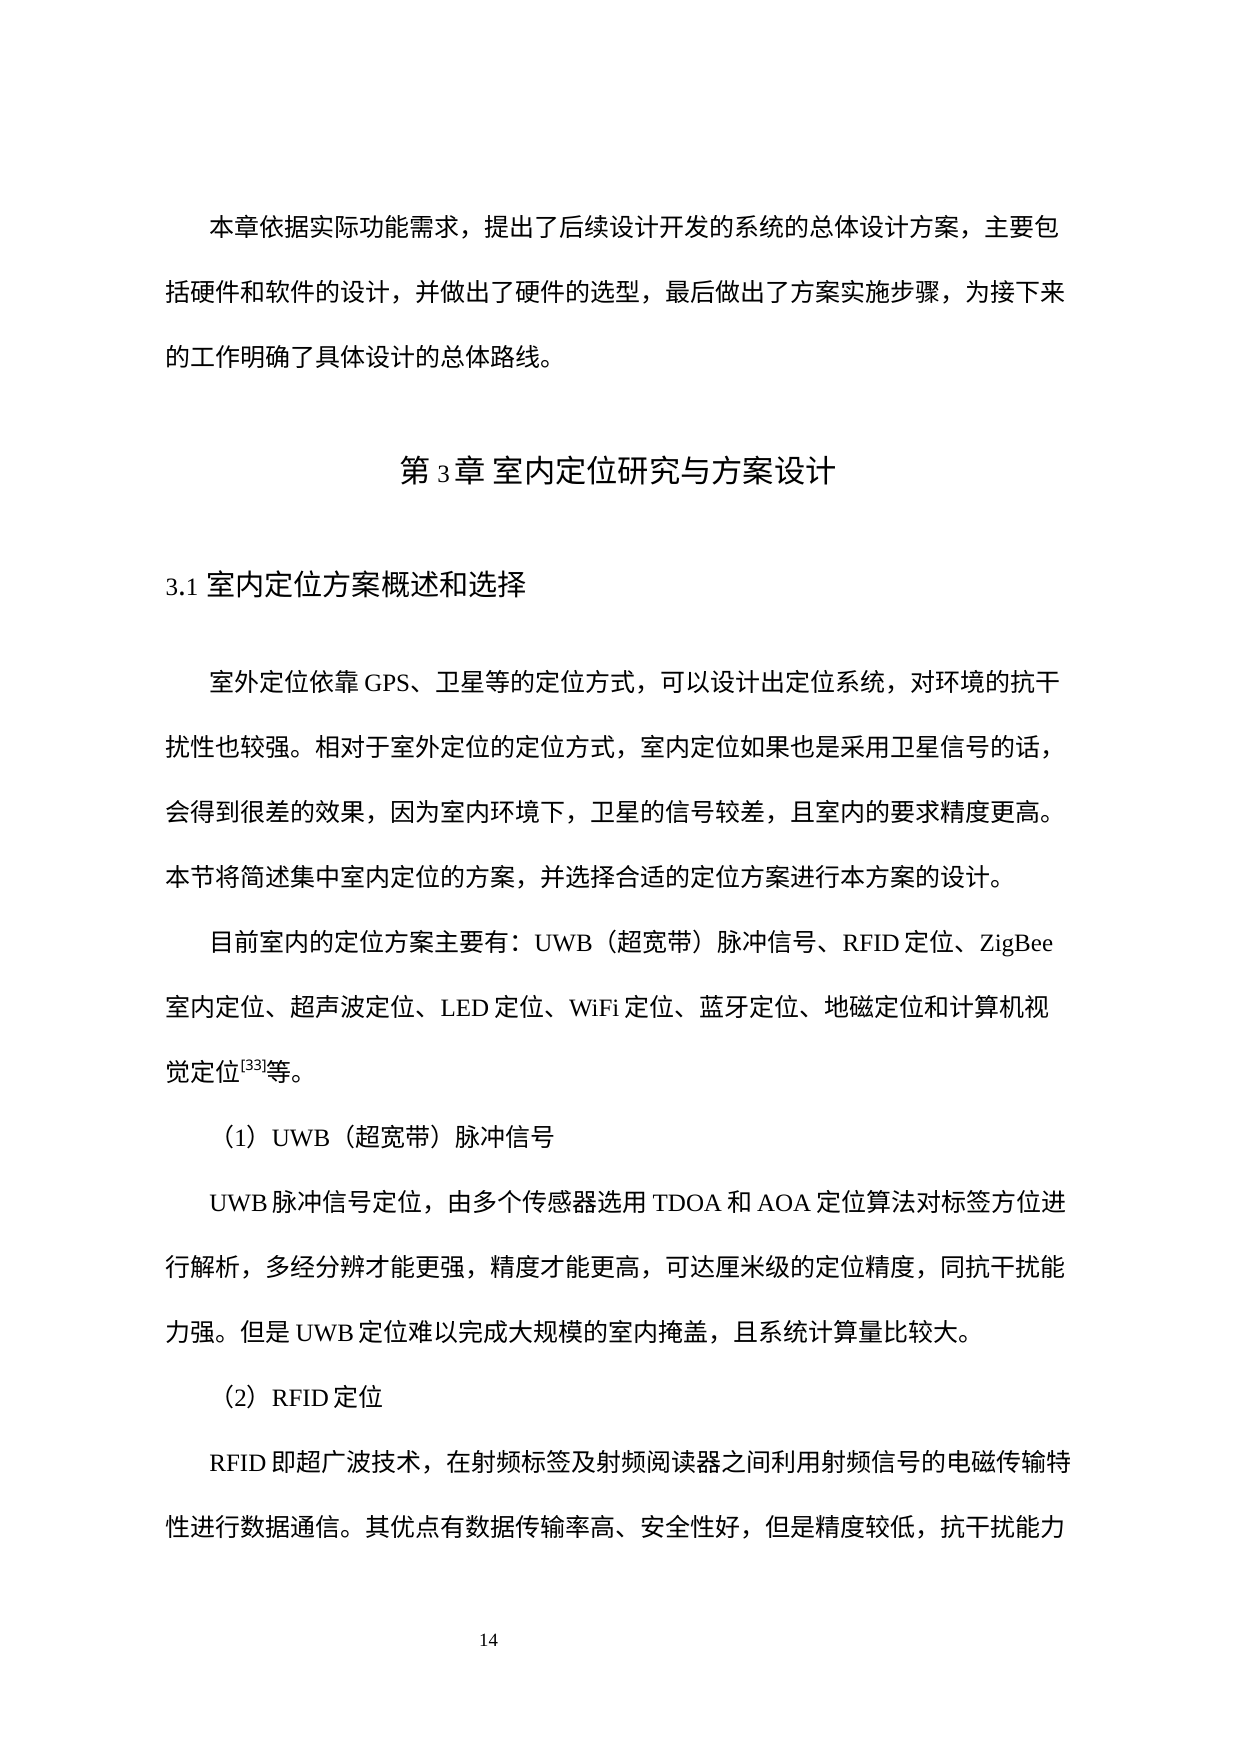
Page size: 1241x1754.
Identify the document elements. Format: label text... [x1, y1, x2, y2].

text 本章依据实际功能需求，提出了后续设计开发的系统的总体设计方案，主要包括硬件和软件的设计，并做出了硬件的选型，最后做出了方案实施步骤，为接下来的工作明确了具体设计的总体路线。 [165, 193, 1071, 388]
text （1）UWB（超宽带）脉冲信号 [165, 1103, 1071, 1168]
text 室外定位依靠GPS、卫星等的定位方式，可以设计出定位系统，对环境的抗干扰性也较强。相对于室外定位的定位方式，室内定位如果也是采用卫星信号的话，会得到很差的效果，因为室内环境下，卫星的信号较差，且室内的要求精度更高。本节将简述集中室内定位的方案，并选择合适的定位方案进行本方案的设计。 [165, 648, 1071, 908]
text 3.1 室内定位方案概述和选择 [165, 551, 1093, 616]
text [165, 1428, 1071, 1558]
text UWB脉冲信号定位，由多个传感器选用TDOA和AOA定位算法对标签方位进行解析，多经分辨才能更强，精度才能更高，可达厘米级的定位精度，同抗干扰能力强。但是UWB定位难以完成大规模的室内掩盖，且系统计算量比较大。 [165, 1168, 1071, 1363]
text 第3章 室内定位研究与方案设计 [165, 437, 1071, 502]
text 目前室内的定位方案主要有：UWB（超宽带）脉冲信号、RFID定位、ZigBee室内定位、超声波定位、LED定位、WiFi定位、蓝牙定位、地磁定位和计算机视觉定位[33]等。 [165, 908, 1071, 1103]
text （2）RFID定位 [165, 1363, 1071, 1428]
